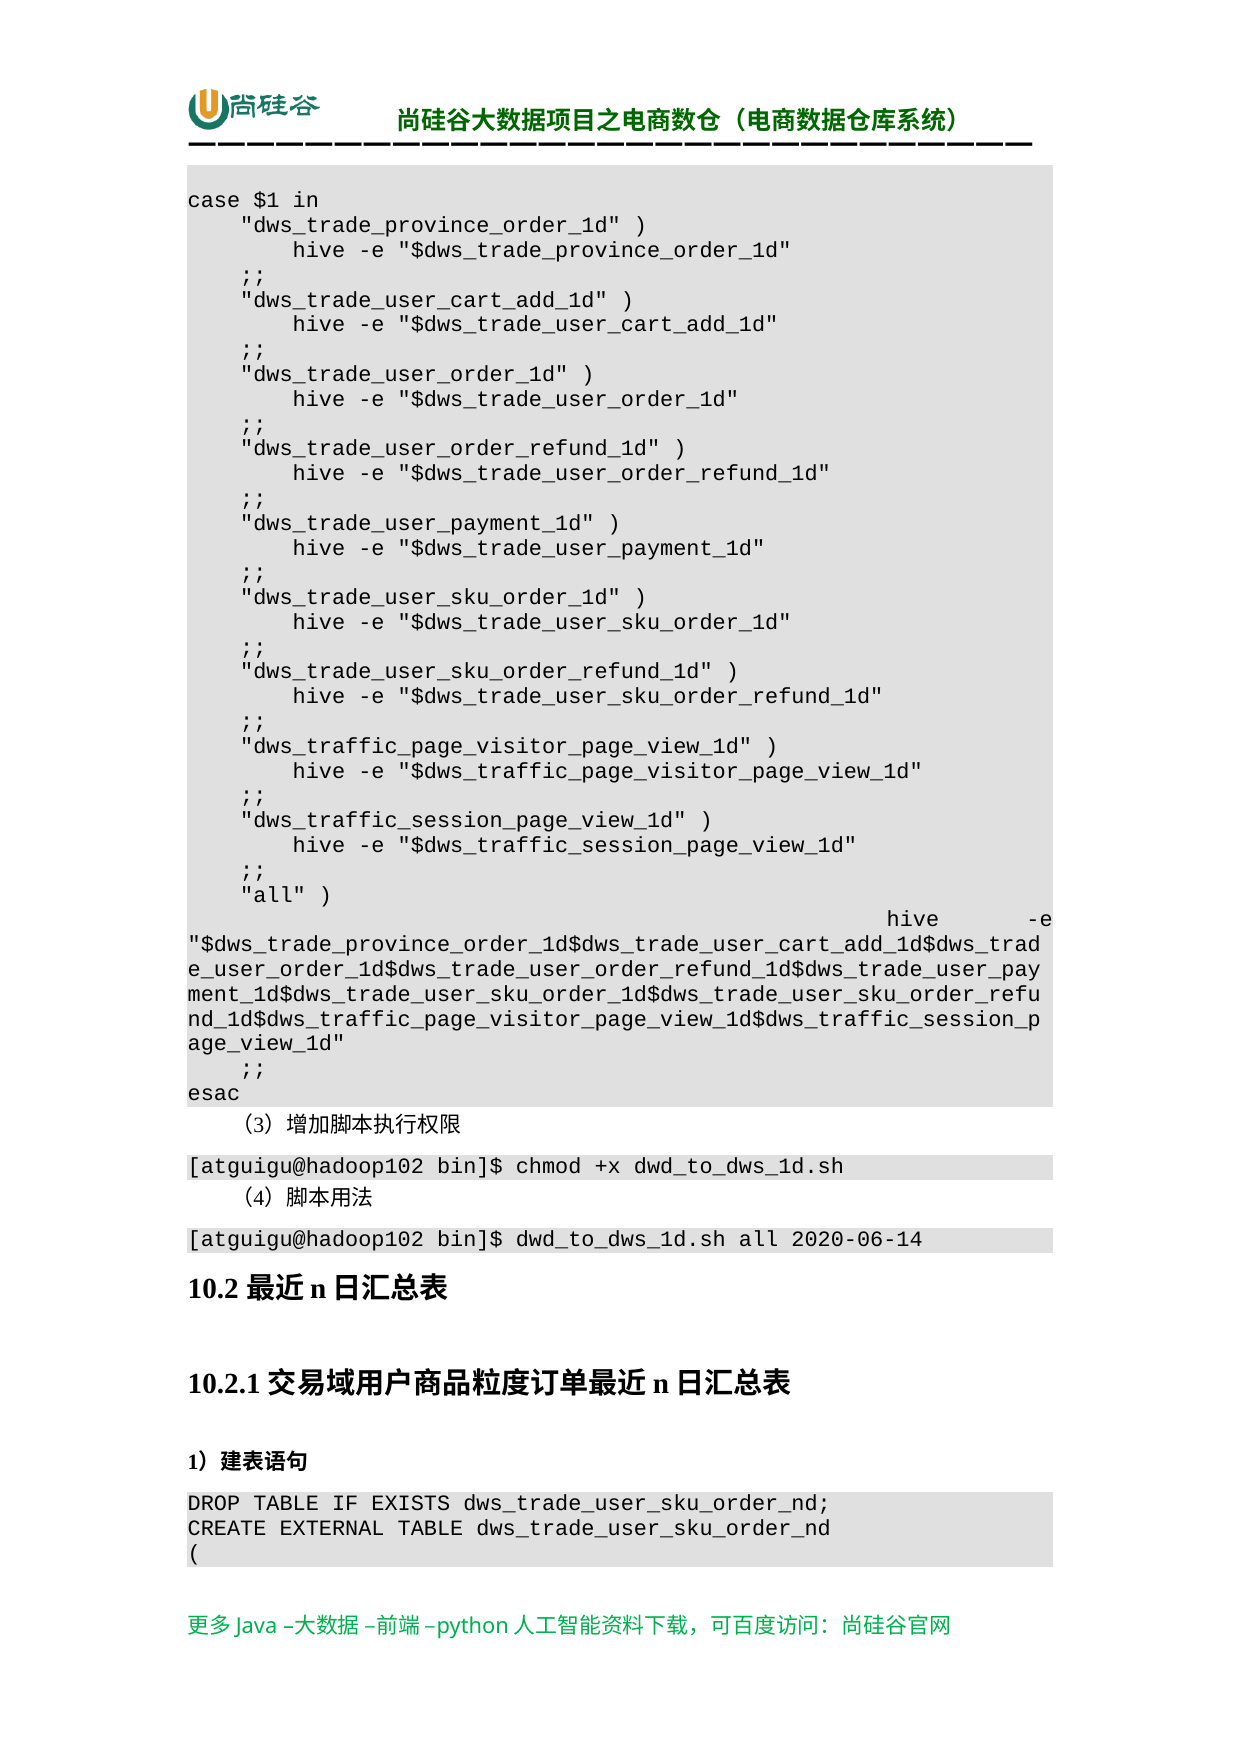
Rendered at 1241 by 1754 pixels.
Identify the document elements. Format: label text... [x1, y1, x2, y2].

text （4）脚本用法 [187, 1180, 1053, 1212]
text ;; [187, 859, 1053, 884]
text 1）建表语句 [187, 1444, 1053, 1476]
text [atguigu@hadoop102 bin]$ dwd_to_dws_1d.sh all 2020-06-14 [187, 1228, 1053, 1253]
subtitle 10.2 最近n日汇总表 [187, 1253, 1053, 1318]
text hive -e "$dws_trade_user_order_1d" [187, 388, 1053, 413]
text ( [187, 1542, 1053, 1567]
text ;; [187, 487, 1053, 512]
text "dws_trade_user_payment_1d" ) [187, 512, 1053, 537]
text "dws_trade_user_cart_add_1d" ) [187, 289, 1053, 313]
text hive -e "$dws_trade_user_sku_order_refund_1d" [187, 685, 1053, 710]
subtitle 10.2.1 交易域用户商品粒度订单最近n日汇总表 [187, 1348, 1053, 1413]
text hive -e "$dws_traffic_page_visitor_page_view_1d" [187, 760, 1053, 784]
text esac [187, 1082, 1053, 1107]
text "dws_trade_province_order_1d" ) [187, 214, 1053, 239]
text ;; [187, 413, 1053, 437]
text [atguigu@hadoop102 bin]$ chmod +x dwd_to_dws_1d.sh [187, 1155, 1053, 1180]
text ;; [187, 710, 1053, 735]
text "all" ) [187, 884, 1053, 908]
text "dws_trade_user_order_1d" ) [187, 363, 1053, 388]
text ;; [187, 264, 1053, 289]
text ;; [187, 1057, 1053, 1082]
text ;; [187, 561, 1053, 586]
picture [187, 88, 320, 130]
text hive -e "$dws_trade_province_order_1d" [187, 239, 1053, 264]
text ;; [187, 636, 1053, 661]
text （3）增加脚本执行权限 [187, 1107, 1053, 1139]
text "dws_traffic_page_visitor_page_view_1d" ) [187, 735, 1053, 760]
text hive -e "$dws_traffic_session_page_view_1d" [187, 834, 1053, 859]
text ;; [187, 338, 1053, 363]
text DROP TABLE IF EXISTS dws_trade_user_sku_order_nd; [187, 1492, 1053, 1517]
text "dws_trade_user_sku_order_refund_1d" ) [187, 661, 1053, 685]
text hive -e "$dws_trade_province_order_1d$dws_trade_user_cart_add_1d$dws_trade_user_order_1d$dws_trade_user_order_refund_1d$dws_trade_user_payment_1d$dws_trade_user_sku_order_1d$dws_trade_user_sku_order_refund_1d$dws_traffic_page_visitor_page_view_1d$dws_traffic_session_page_view_1d" [187, 908, 1053, 1057]
text "dws_trade_user_sku_order_1d" ) [187, 586, 1053, 611]
text "dws_traffic_session_page_view_1d" ) [187, 809, 1053, 834]
text case $1 in [187, 189, 1053, 214]
text hive -e "$dws_trade_user_cart_add_1d" [187, 313, 1053, 338]
text ;; [187, 784, 1053, 809]
text hive -e "$dws_trade_user_order_refund_1d" [187, 462, 1053, 487]
text hive -e "$dws_trade_user_payment_1d" [187, 537, 1053, 561]
text hive -e "$dws_trade_user_sku_order_1d" [187, 611, 1053, 636]
text "dws_trade_user_order_refund_1d" ) [187, 437, 1053, 462]
text CREATE EXTERNAL TABLE dws_trade_user_sku_order_nd [187, 1517, 1053, 1542]
